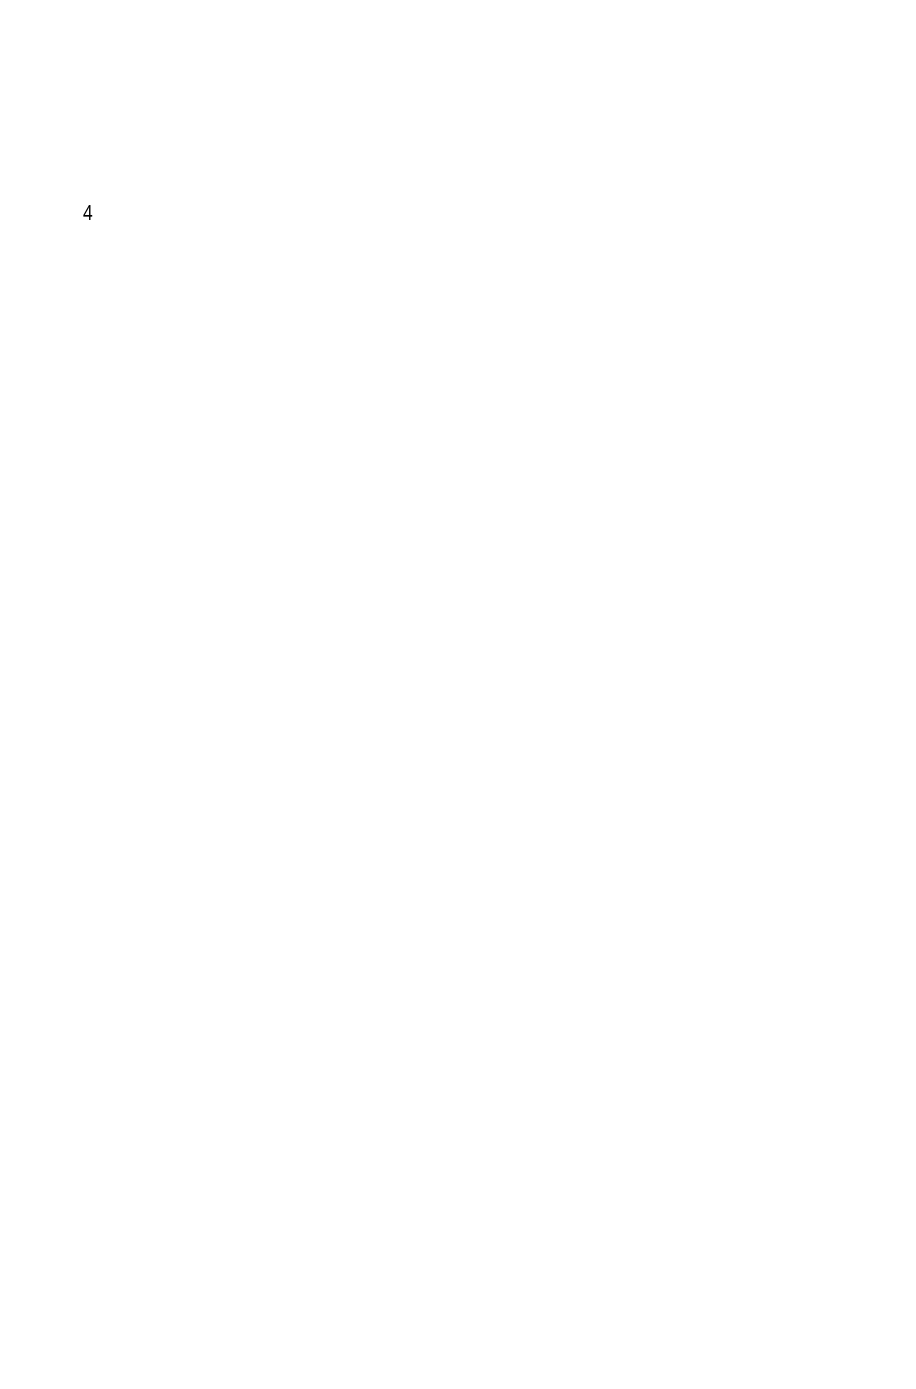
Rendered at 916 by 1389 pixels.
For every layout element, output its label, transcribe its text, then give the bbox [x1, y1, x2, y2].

subtitle 4 [83, 198, 845, 227]
